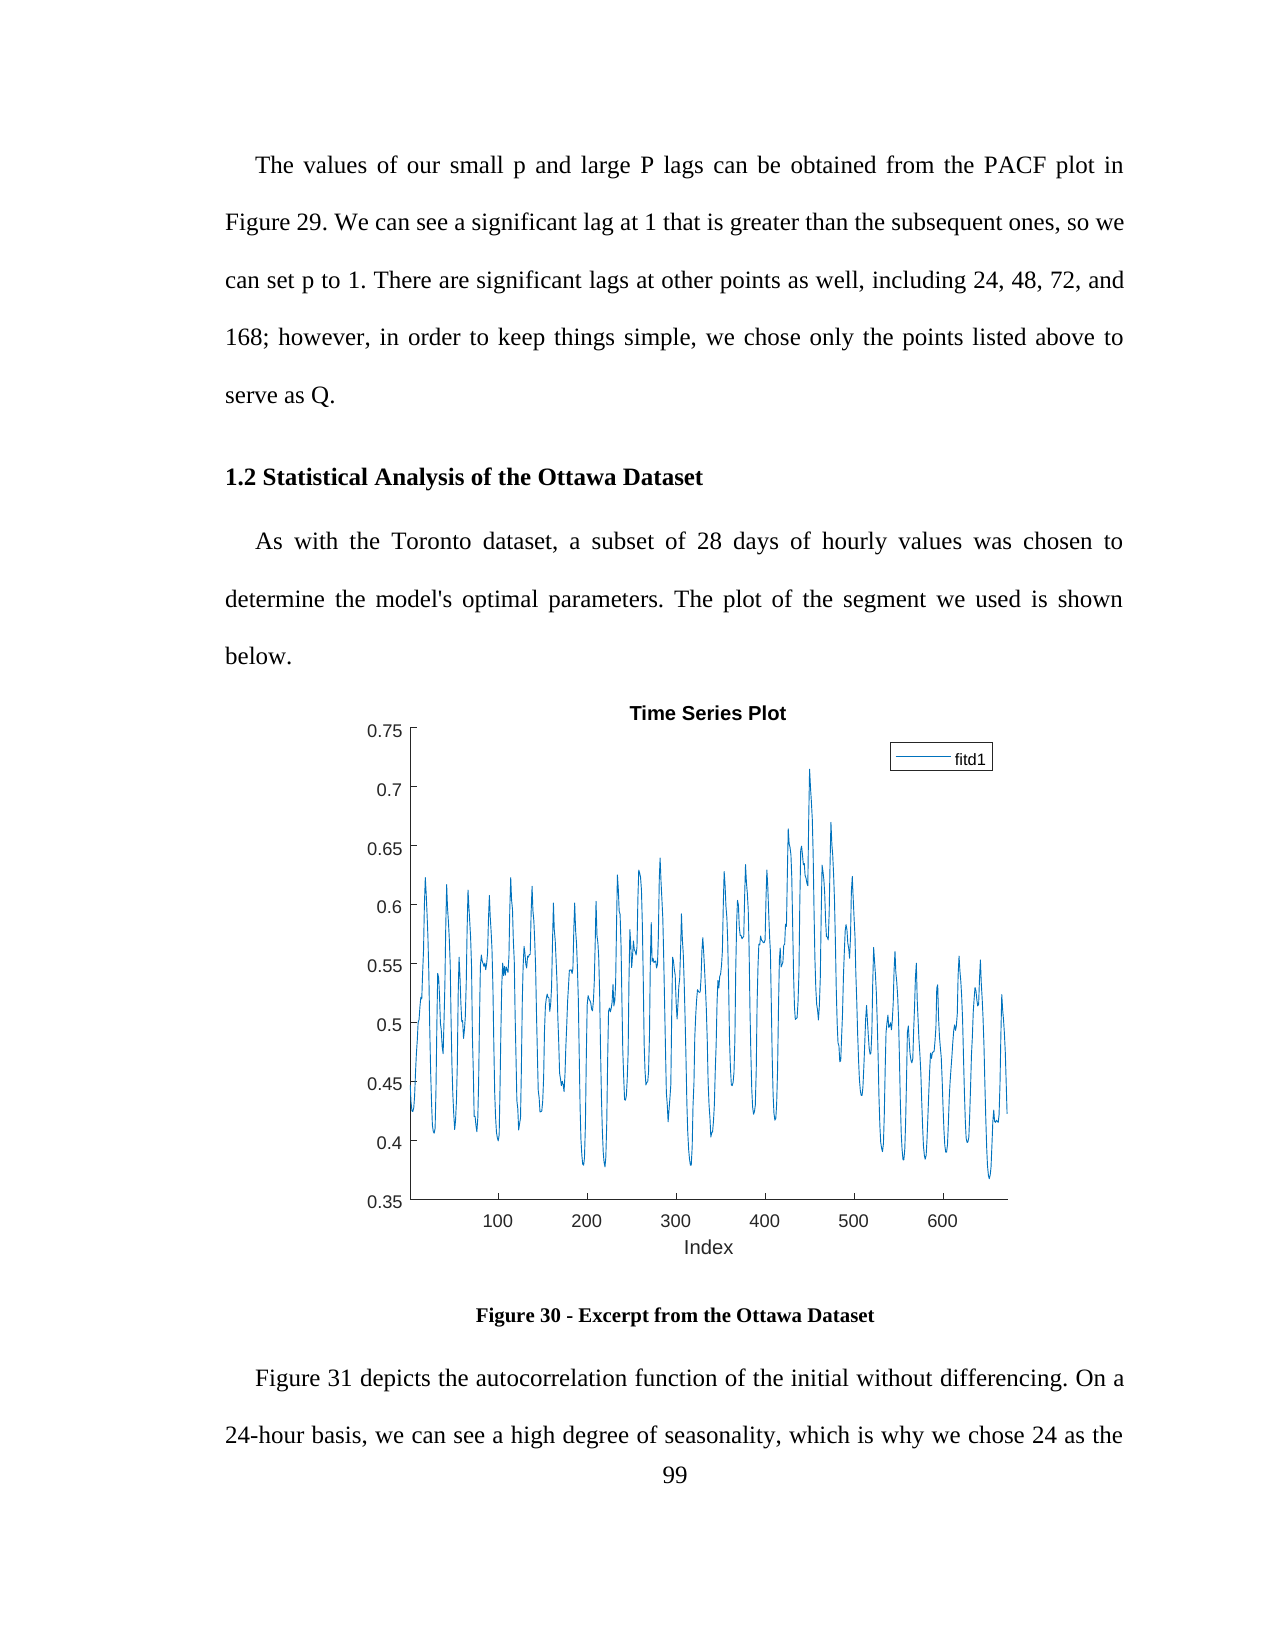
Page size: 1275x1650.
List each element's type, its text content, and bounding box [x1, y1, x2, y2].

subtitle 1.2 Statistical Analysis of the Ottawa Dataset [225, 462, 1125, 491]
text The values of our small p and large P lags can be obtained from the PACF plot in Figure 29. We can see a significant lag at 1 that is greater than the subsequent ones, so we can set p to 1. There are significant lags at other points as well, including 24, 48, 72, and 168; however, in order to keep things simple, we chose only the points listed above to serve as Q. [225, 150, 1125, 409]
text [225, 1363, 1125, 1449]
text Figure 30 - Excerpt from the Ottawa Dataset [225, 1302, 1125, 1327]
text As with the Toronto dataset, a subset of 28 days of hourly values was chosen to determine the model's optimal parameters. The plot of the segment we used is shown below. [225, 526, 1125, 670]
